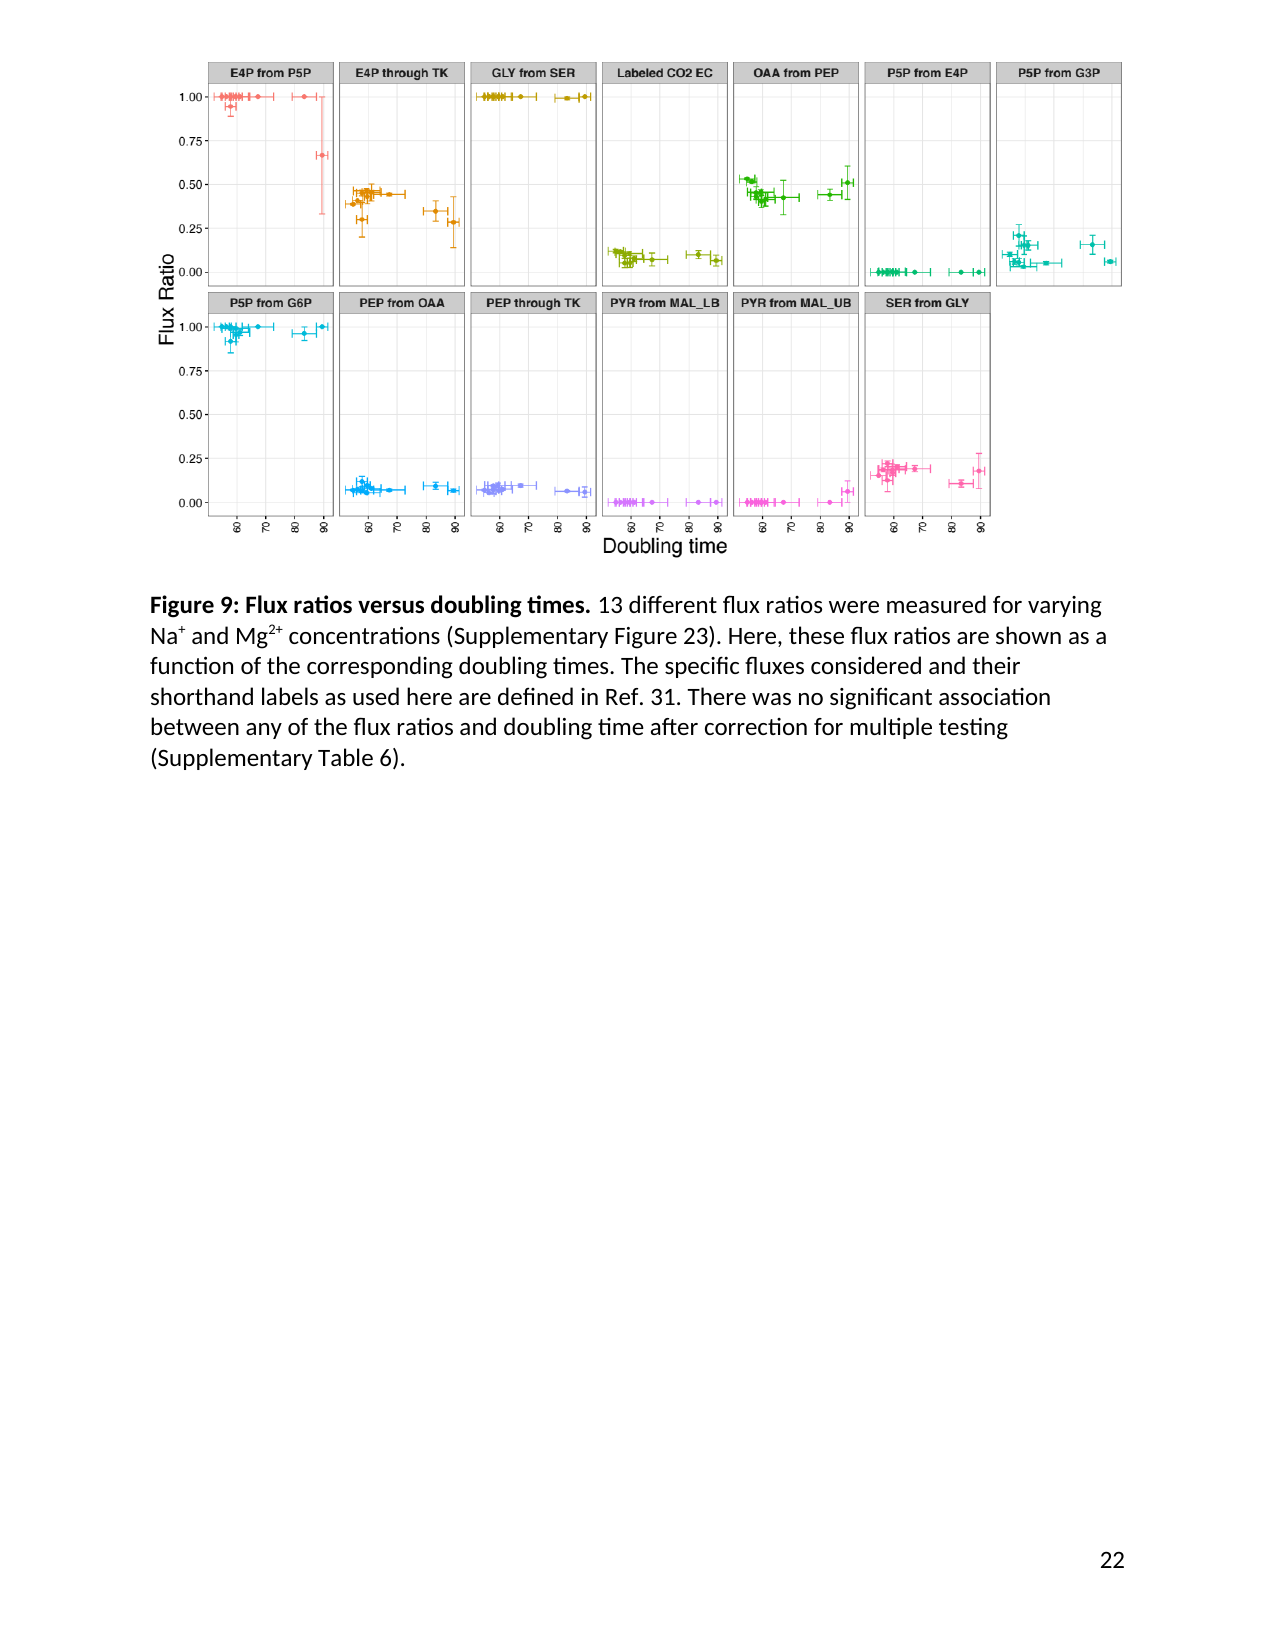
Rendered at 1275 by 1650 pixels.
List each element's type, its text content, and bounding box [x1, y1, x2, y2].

text Figure 9: Flux ratios versus doubling times. 13 different flux ratios were measured for varying Na+ and Mg2+ concentrations (Supplementary Figure 23). Here, these flux ratios are shown as a function of the corresponding doubling times. The specific fluxes considered and their shorthand labels as used here are defined in Ref. 31. There was no significant association between any of the flux ratios and doubling time after correction for multiple testing (Supplementary Table 6). [150, 559, 1125, 772]
